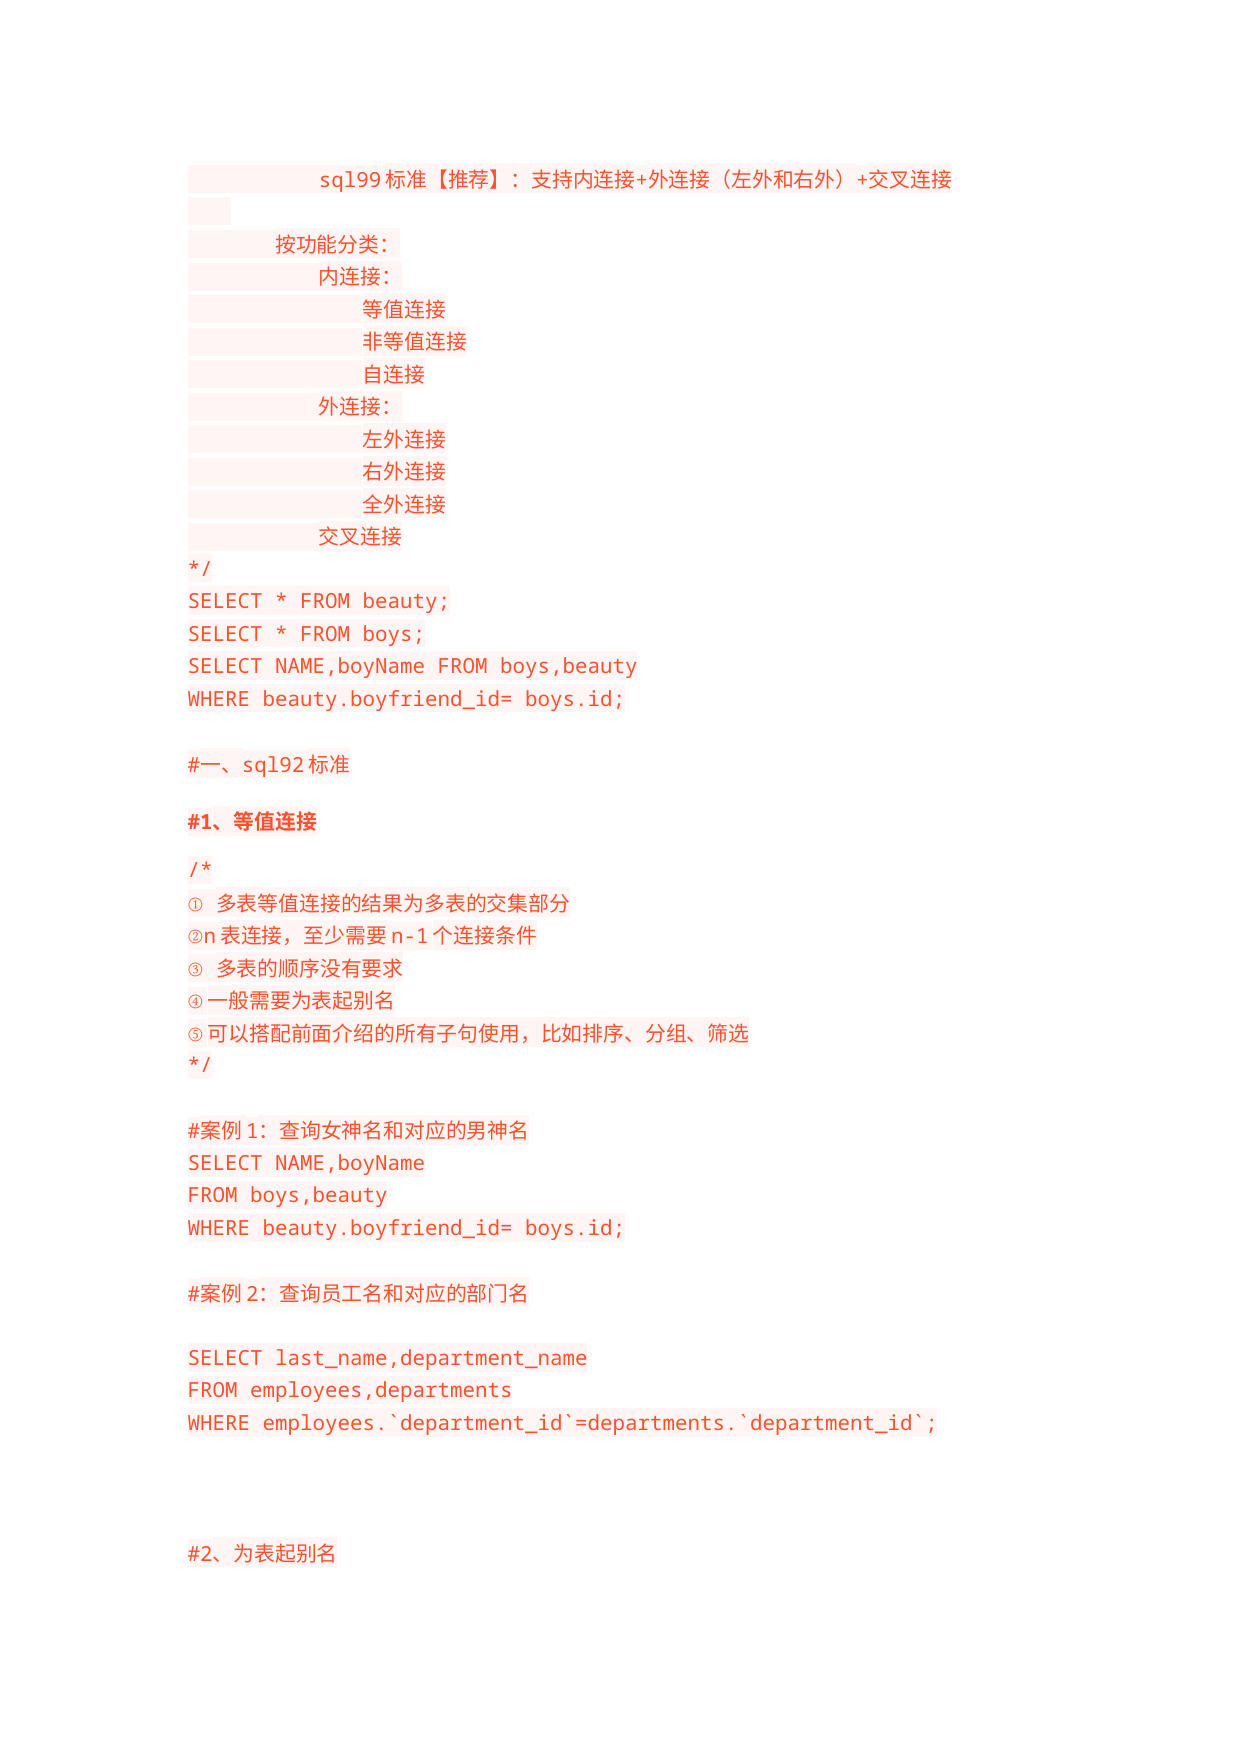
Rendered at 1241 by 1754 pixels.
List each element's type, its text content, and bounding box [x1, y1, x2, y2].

text #案例2：查询员工名和对应的部门名 [187, 1276, 1053, 1309]
text SELECT NAME,boyName FROM boys,beauty [187, 649, 1053, 682]
text ②n表连接，至少需要n-1个连接条件 [187, 919, 1053, 951]
text SELECT last_name,department_name [187, 1341, 1053, 1374]
text #一、sql92标准 [187, 747, 1053, 779]
text /* [187, 854, 1053, 886]
text ① 多表等值连接的结果为多表的交集部分 [187, 886, 1053, 919]
text WHERE employees.`department_id`=departments.`department_id`; [187, 1406, 1053, 1439]
text #2、为表起别名 [187, 1536, 1053, 1569]
text WHERE beauty.boyfriend_id= boys.id; [187, 1211, 1053, 1244]
text 外连接： [187, 389, 1053, 422]
text 内连接： [187, 259, 1053, 292]
text sql99标准【推荐】：支持内连接+外连接（左外和右外）+交叉连接 [187, 162, 1053, 194]
text */ [187, 552, 1053, 584]
text #案例1：查询女神名和对应的男神名 [187, 1114, 1053, 1146]
text SELECT NAME,boyName [187, 1146, 1053, 1179]
text ③ 多表的顺序没有要求 [187, 951, 1053, 984]
text */ [187, 1049, 1053, 1081]
text FROM boys,beauty [187, 1179, 1053, 1211]
text FROM employees,departments [187, 1374, 1053, 1406]
text 等值连接 [187, 292, 1053, 324]
text WHERE beauty.boyfriend_id= boys.id; [187, 682, 1053, 714]
subtitle #1、等值连接 [187, 804, 1053, 837]
text 右外连接 [187, 454, 1053, 487]
text SELECT * FROM beauty; [187, 584, 1053, 617]
text SELECT * FROM boys; [187, 617, 1053, 649]
text 左外连接 [187, 422, 1053, 454]
text 按功能分类： [187, 227, 1053, 259]
text 全外连接 [187, 487, 1053, 519]
text ④一般需要为表起别名 [187, 984, 1053, 1016]
text 自连接 [187, 357, 1053, 389]
text 交叉连接 [187, 519, 1053, 552]
text 非等值连接 [187, 324, 1053, 357]
text ⑤可以搭配前面介绍的所有子句使用，比如排序、分组、筛选 [187, 1016, 1053, 1049]
